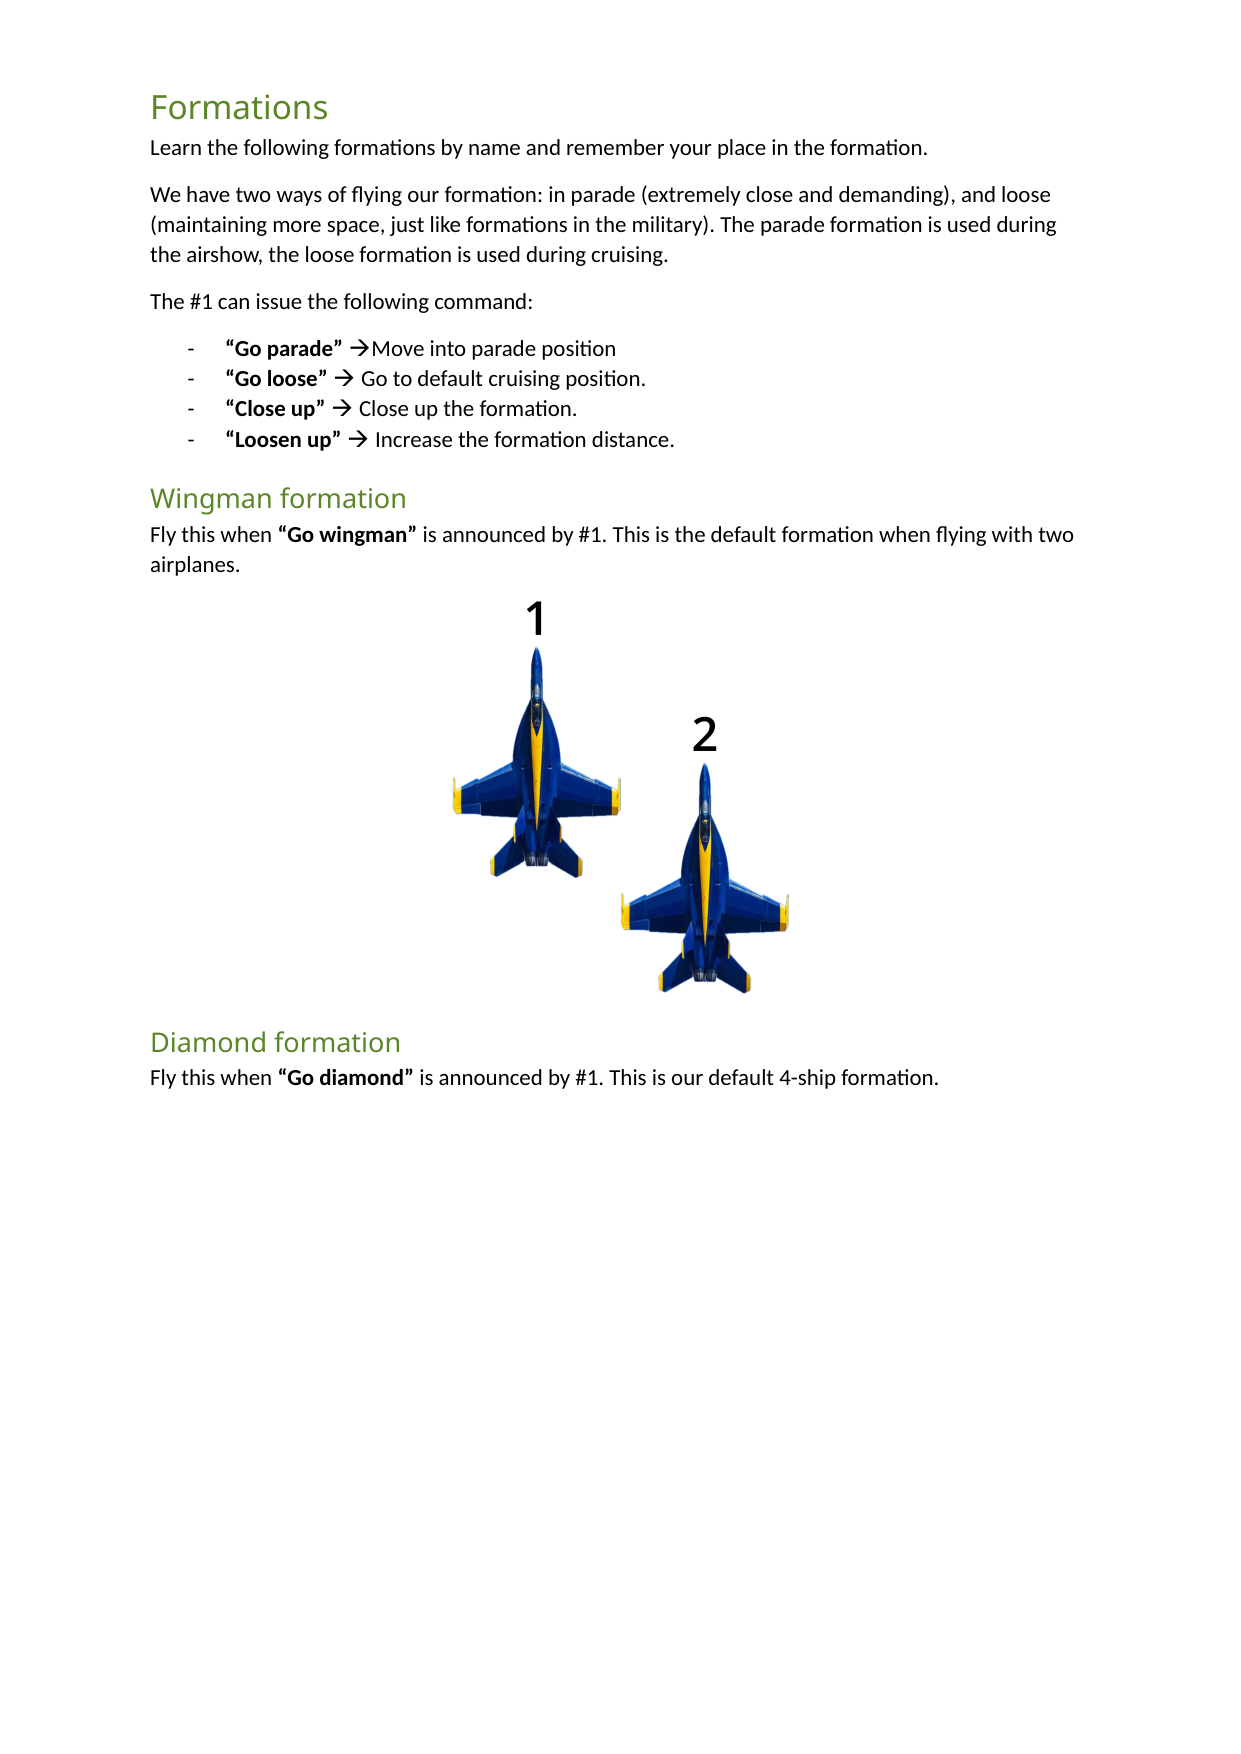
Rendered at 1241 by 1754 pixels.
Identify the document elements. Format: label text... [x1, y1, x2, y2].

list “Go parade” Move into parade position [187, 334, 1090, 362]
list “Close up” Close up the formation. [187, 394, 1090, 423]
subtitle Diamond formation [150, 1023, 1090, 1060]
text Learn the following formations by name and remember your place in the formation. [150, 133, 1090, 161]
list “Loosen up” Increase the formation distance. [187, 425, 1090, 453]
text Fly this when “Go diamond” is announced by #1. This is our default 4-ship formation. [150, 1063, 1090, 1091]
list “Go loose” Go to default cruising position. [187, 364, 1090, 392]
text The #1 can issue the following command: [150, 287, 1090, 315]
text We have two ways of flying our formation: in parade (extremely close and demanding), and loose (maintaining more space, just like formations in the military). The parade formation is used during the airshow, the loose formation is used during cruising. [150, 180, 1090, 268]
subtitle Wingman formation [150, 480, 1090, 517]
subtitle Formations [150, 84, 1090, 129]
text Fly this when “Go wingman” is announced by #1. This is the default formation when flying with two airplanes. [150, 520, 1090, 578]
picture [448, 596, 793, 997]
